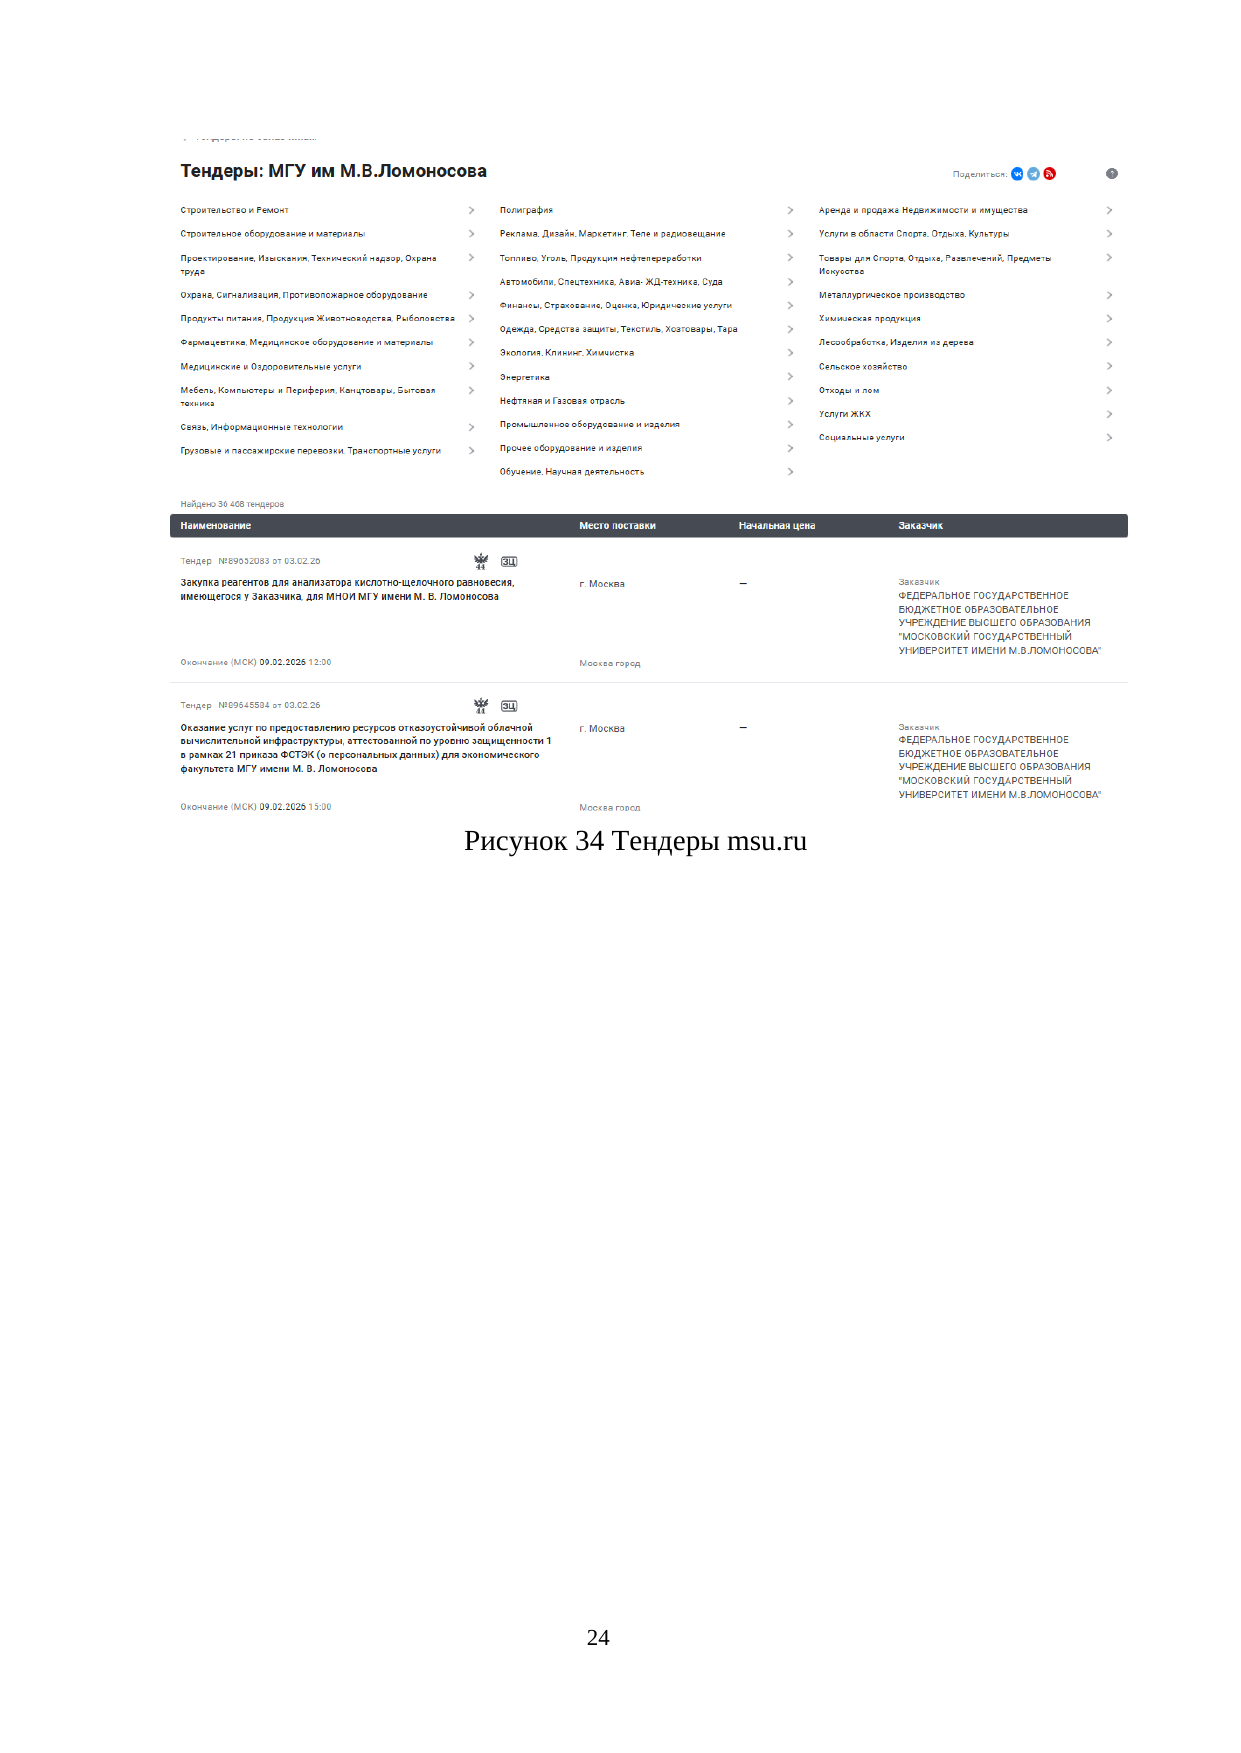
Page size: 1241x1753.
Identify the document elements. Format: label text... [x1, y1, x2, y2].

text Рисунок 34 Тендеры msu.ru [88, 823, 1107, 857]
picture [163, 139, 1182, 811]
